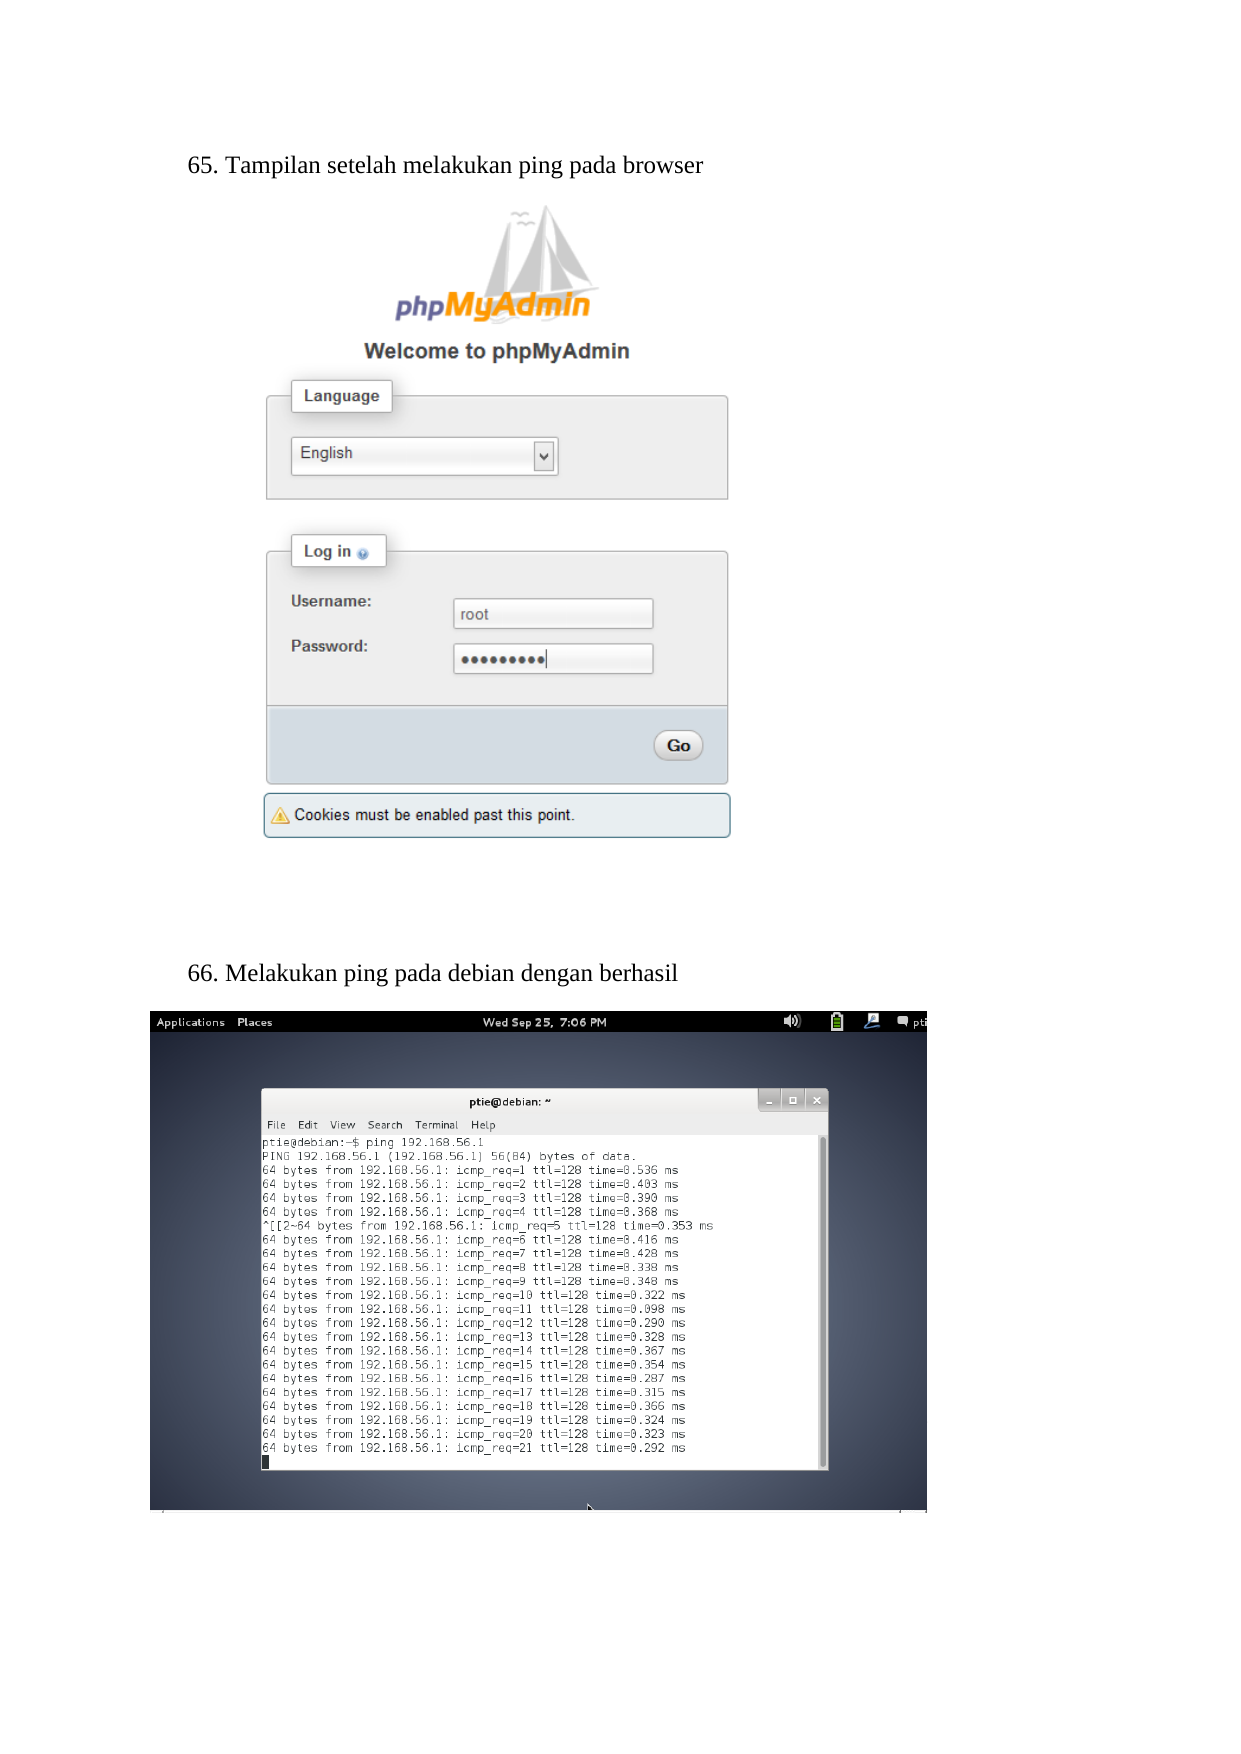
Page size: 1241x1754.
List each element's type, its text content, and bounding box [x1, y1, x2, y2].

list Melakukan ping pada debian dengan berhasil [187, 958, 1090, 987]
picture [150, 203, 822, 933]
picture [150, 1011, 928, 1513]
list Tampilan setelah melakukan ping pada browser [187, 150, 1090, 179]
